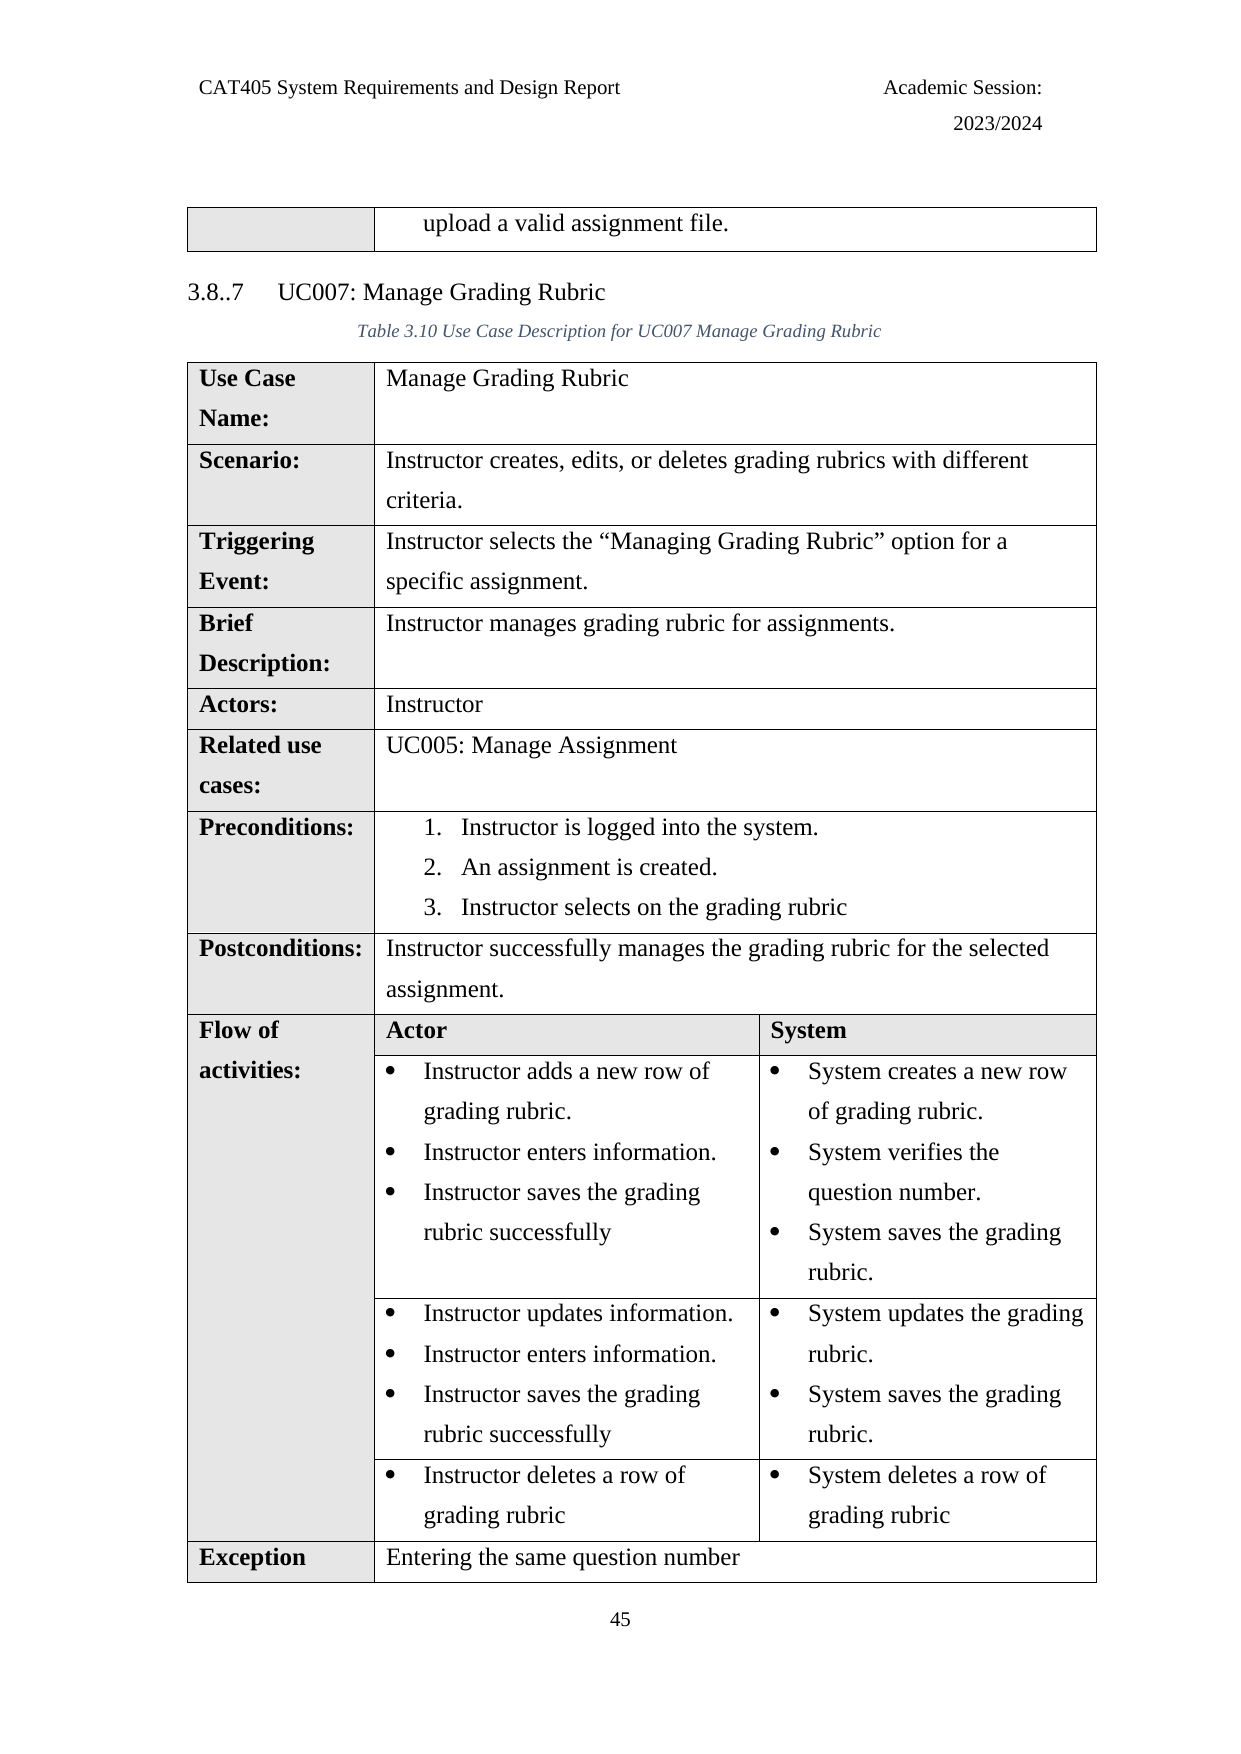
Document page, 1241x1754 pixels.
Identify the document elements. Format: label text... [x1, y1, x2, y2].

table_cell Instructor selects the “Managing Grading Rubric” option for a specific assignment. [375, 526, 1096, 607]
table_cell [375, 1542, 1096, 1582]
table_cell Actor [375, 1015, 759, 1055]
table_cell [188, 208, 374, 251]
table_cell Postconditions: [188, 934, 374, 1014]
table_cell System deletes a row of grading rubric [760, 1460, 1096, 1541]
table_cell Brief Description: [188, 608, 374, 688]
table_cell Scenario: [188, 445, 374, 525]
table_cell System updates the grading rubric. System saves the grading rubric. [760, 1299, 1096, 1459]
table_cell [375, 208, 1096, 251]
table_cell Instructor adds a new row of grading rubric. Instructor enters information. Instructor saves the grading rubric successfully [375, 1056, 759, 1297]
table_cell Instructor [375, 689, 1096, 729]
table_cell Instructor is logged into the system. An assignment is created. Instructor selects on the grading rubric [375, 812, 1096, 932]
table_cell Instructor updates information. Instructor enters information. Instructor saves the grading rubric successfully [375, 1299, 759, 1459]
table_cell Instructor manages grading rubric for assignments. [375, 608, 1096, 688]
table_header Use Case Name: [188, 363, 374, 444]
table_cell System creates a new row of grading rubric. System verifies the question number. System saves the grading rubric. [760, 1056, 1096, 1297]
table_cell Instructor successfully manages the grading rubric for the selected assignment. [375, 934, 1096, 1014]
table_header Manage Grading Rubric [375, 363, 1096, 444]
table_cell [188, 1542, 374, 1582]
table_cell Instructor creates, edits, or deletes grading rubrics with different criteria. [375, 445, 1096, 525]
table_cell Triggering Event: [188, 526, 374, 607]
subtitle UC007: Manage Grading Rubric [187, 277, 1053, 306]
table_cell System [760, 1015, 1096, 1055]
table_cell Preconditions: [188, 812, 374, 932]
table_cell Related use cases: [188, 730, 374, 811]
table_cell Actors: [188, 689, 374, 729]
table_cell Flow of activities: [188, 1015, 374, 1541]
table_cell Instructor deletes a row of grading rubric [375, 1460, 759, 1541]
table_cell UC005: Manage Assignment [375, 730, 1096, 811]
